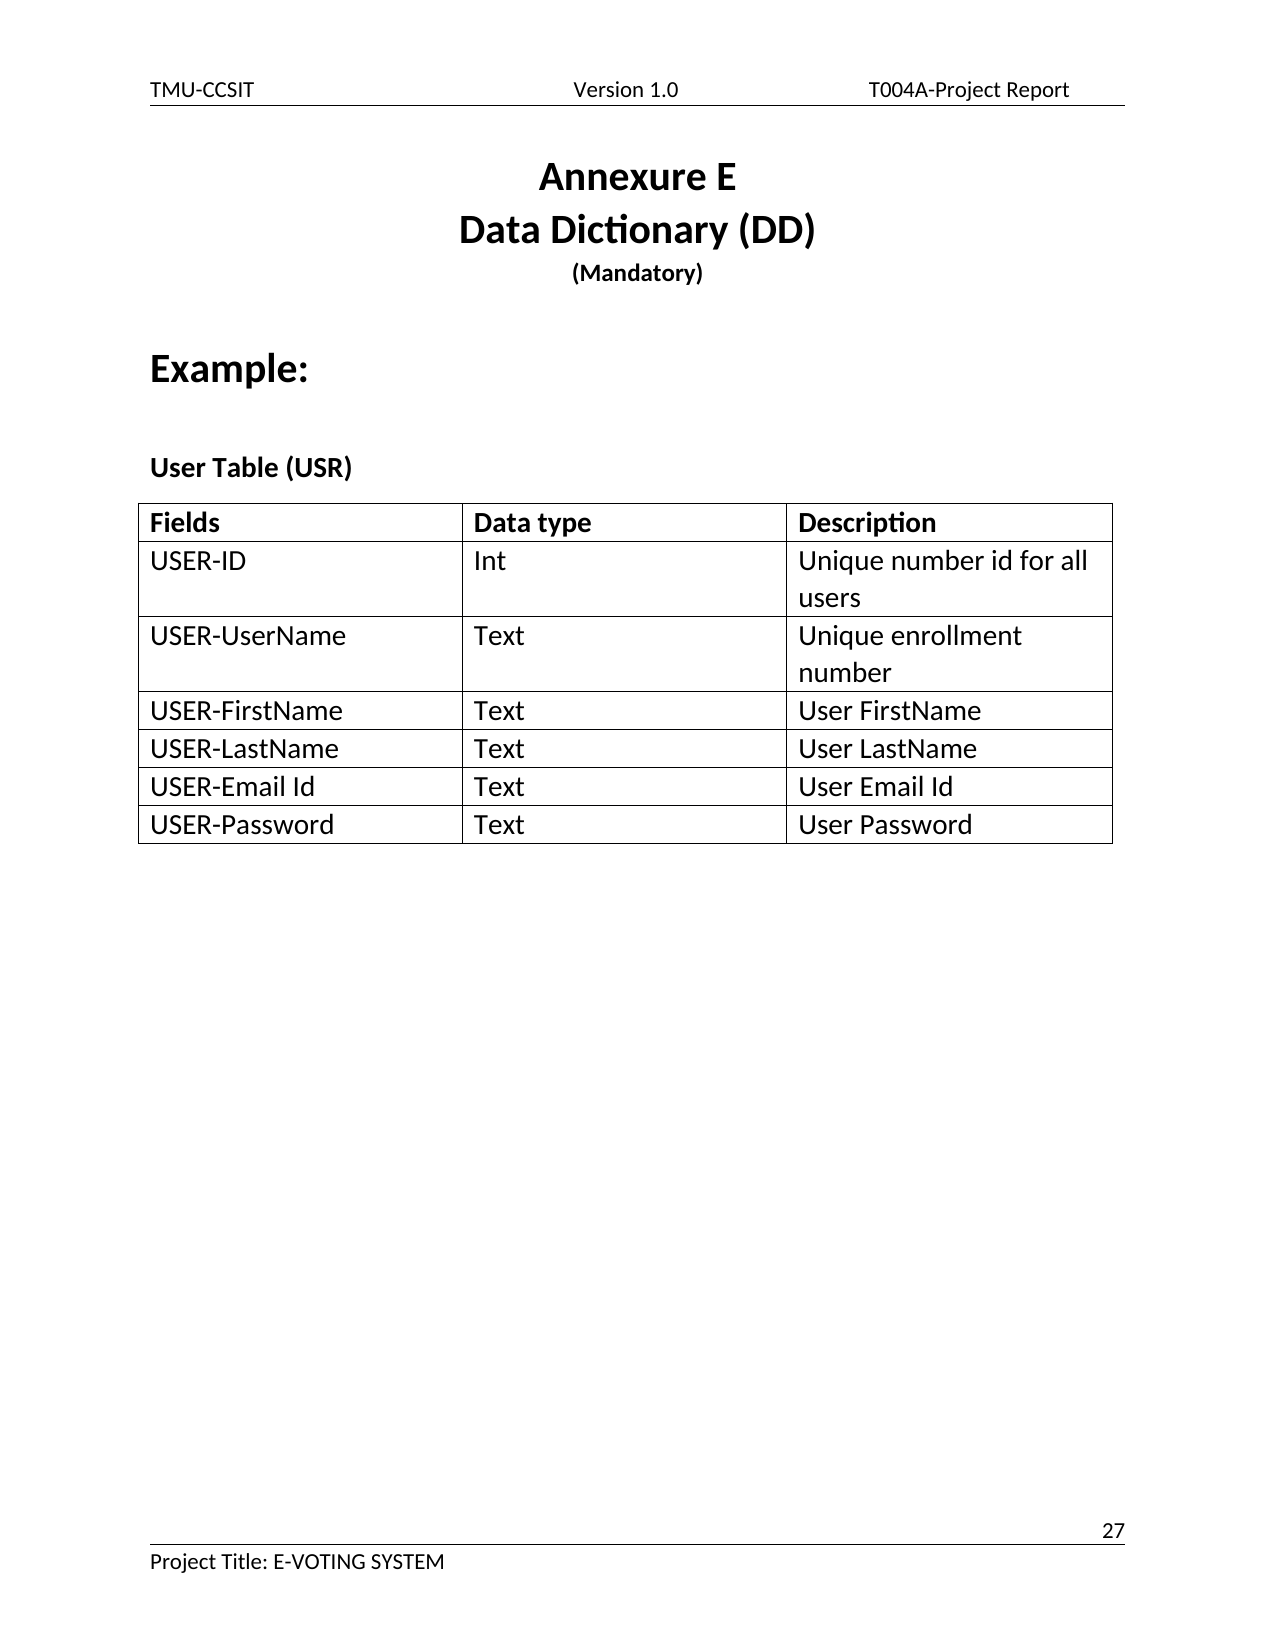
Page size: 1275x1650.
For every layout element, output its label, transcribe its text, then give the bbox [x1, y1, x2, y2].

table_cell USER-Email Id [139, 768, 462, 805]
text User Table (USR) [150, 449, 1125, 484]
text Annexure E [150, 150, 1125, 201]
table_cell Text [463, 617, 786, 691]
table_cell Text [463, 730, 786, 767]
table_cell User Email Id [787, 768, 1112, 805]
table_cell Text [463, 806, 786, 843]
table_cell User FirstName [787, 692, 1112, 729]
table_header Data type [463, 504, 786, 541]
table_cell USER-LastName [139, 730, 462, 767]
table_cell Int [463, 542, 786, 616]
table_cell USER-FirstName [139, 692, 462, 729]
table_header Description [787, 504, 1112, 541]
table_cell Unique number id for all users [787, 542, 1112, 616]
table_cell User Password [787, 806, 1112, 843]
text Data Dictionary (DD) [150, 203, 1125, 254]
table_header Fields [139, 504, 462, 541]
table_cell User LastName [787, 730, 1112, 767]
text (Mandatory) [150, 257, 1125, 287]
table_cell USER-Password [139, 806, 462, 843]
table_cell Text [463, 768, 786, 805]
table_cell USER-UserName [139, 617, 462, 691]
table_cell Text [463, 692, 786, 729]
table_cell USER-ID [139, 542, 462, 616]
text Example: [150, 342, 1125, 393]
table_cell Unique enrollment number [787, 617, 1112, 691]
